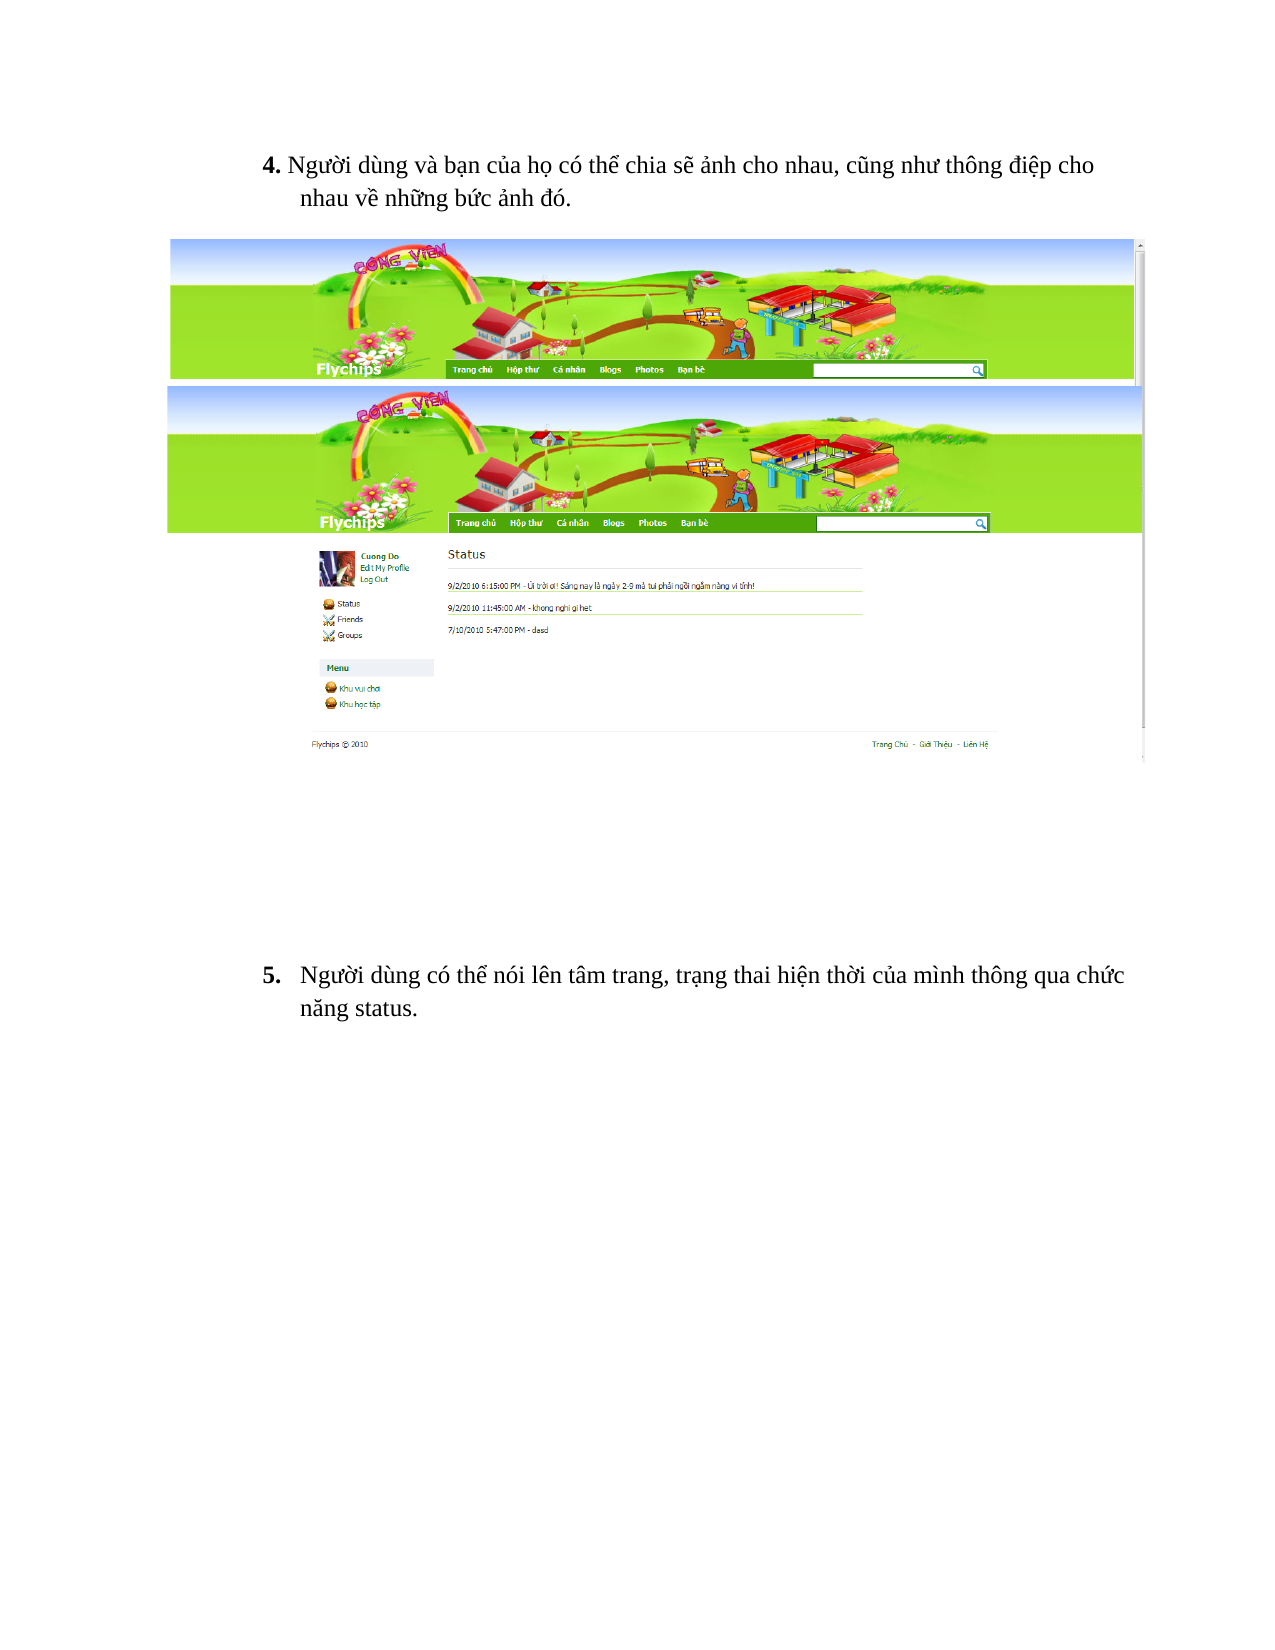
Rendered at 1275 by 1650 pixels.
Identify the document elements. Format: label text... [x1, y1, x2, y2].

list Người dùng có thể nói lên tâm trang, trạng thai hiện thời của mình thông qua chức năng status. [262, 935, 1125, 1021]
list Người dùng và bạn của họ có thể chia sẽ ảnh cho nhau, cũng như thông điệp cho nhau về những bức ảnh đó. [262, 150, 1125, 212]
picture [167, 239, 1146, 935]
